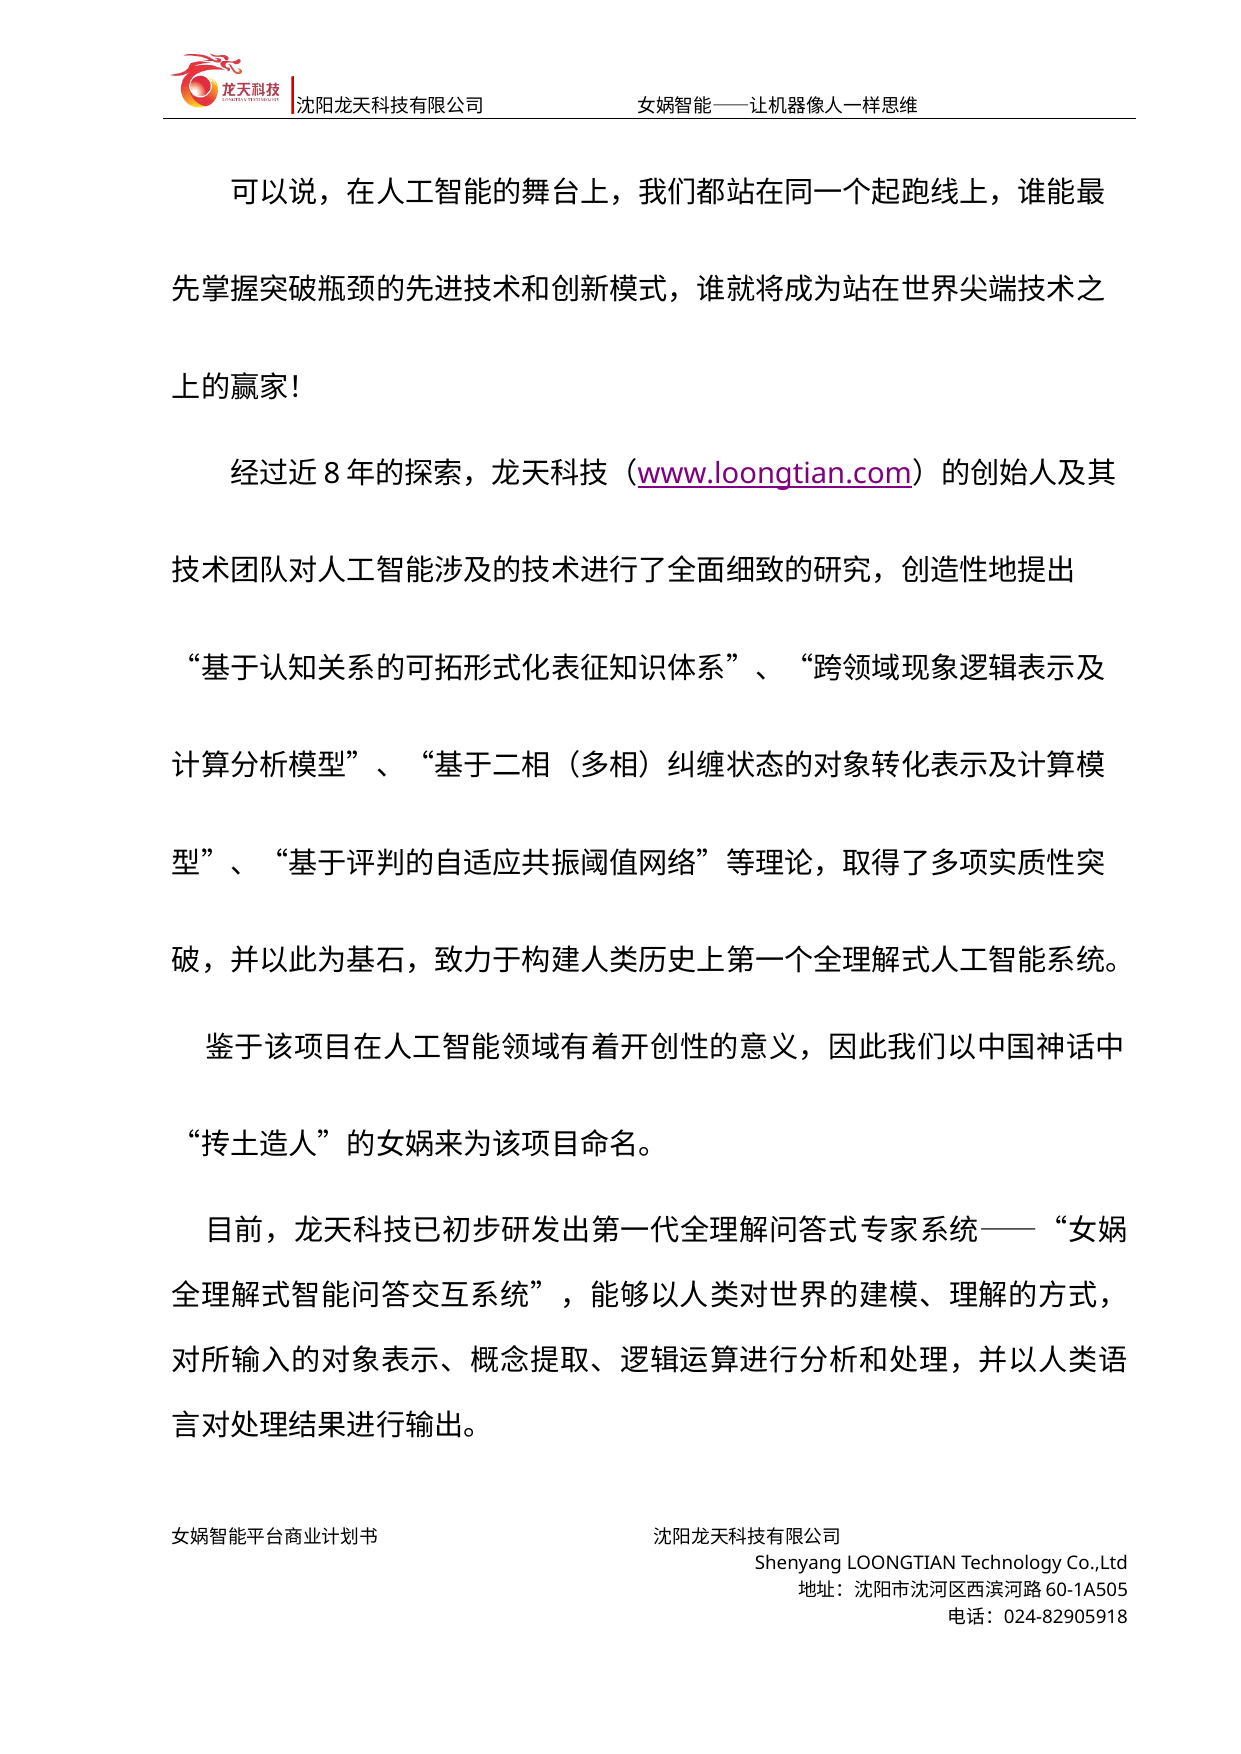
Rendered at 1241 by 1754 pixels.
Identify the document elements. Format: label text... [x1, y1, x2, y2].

text 可以说，在人工智能的舞台上，我们都站在同一个起跑线上，谁能最先掌握突破瓶颈的先进技术和创新模式，谁就将成为站在世界尖端技术之上的赢家！ [172, 157, 1128, 417]
text 经过近8年的探索，龙天科技（www.loongtian.com）的创始人及其技术团队对人工智能涉及的技术进行了全面细致的研究，创造性地提出“基于认知关系的可拓形式化表征知识体系”、“跨领域现象逻辑表示及计算分析模型”、“基于二相（多相）纠缠状态的对象转化表示及计算模型”、“基于评判的自适应共振阈值网络”等理论，取得了多项实质性突破，并以此为基石，致力于构建人类历史上第一个全理解式人工智能系统。 [172, 438, 1128, 991]
text 目前，龙天科技已初步研发出第一代全理解问答式专家系统——“女娲全理解式智能问答交互系统”，能够以人类对世界的建模、理解的方式，对所输入的对象表示、概念提取、逻辑运算进行分析和处理，并以人类语言对处理结果进行输出。 [172, 1195, 1128, 1455]
text 鉴于该项目在人工智能领域有着开创性的意义，因此我们以中国神话中“抟土造人”的女娲来为该项目命名。 [172, 1012, 1128, 1174]
